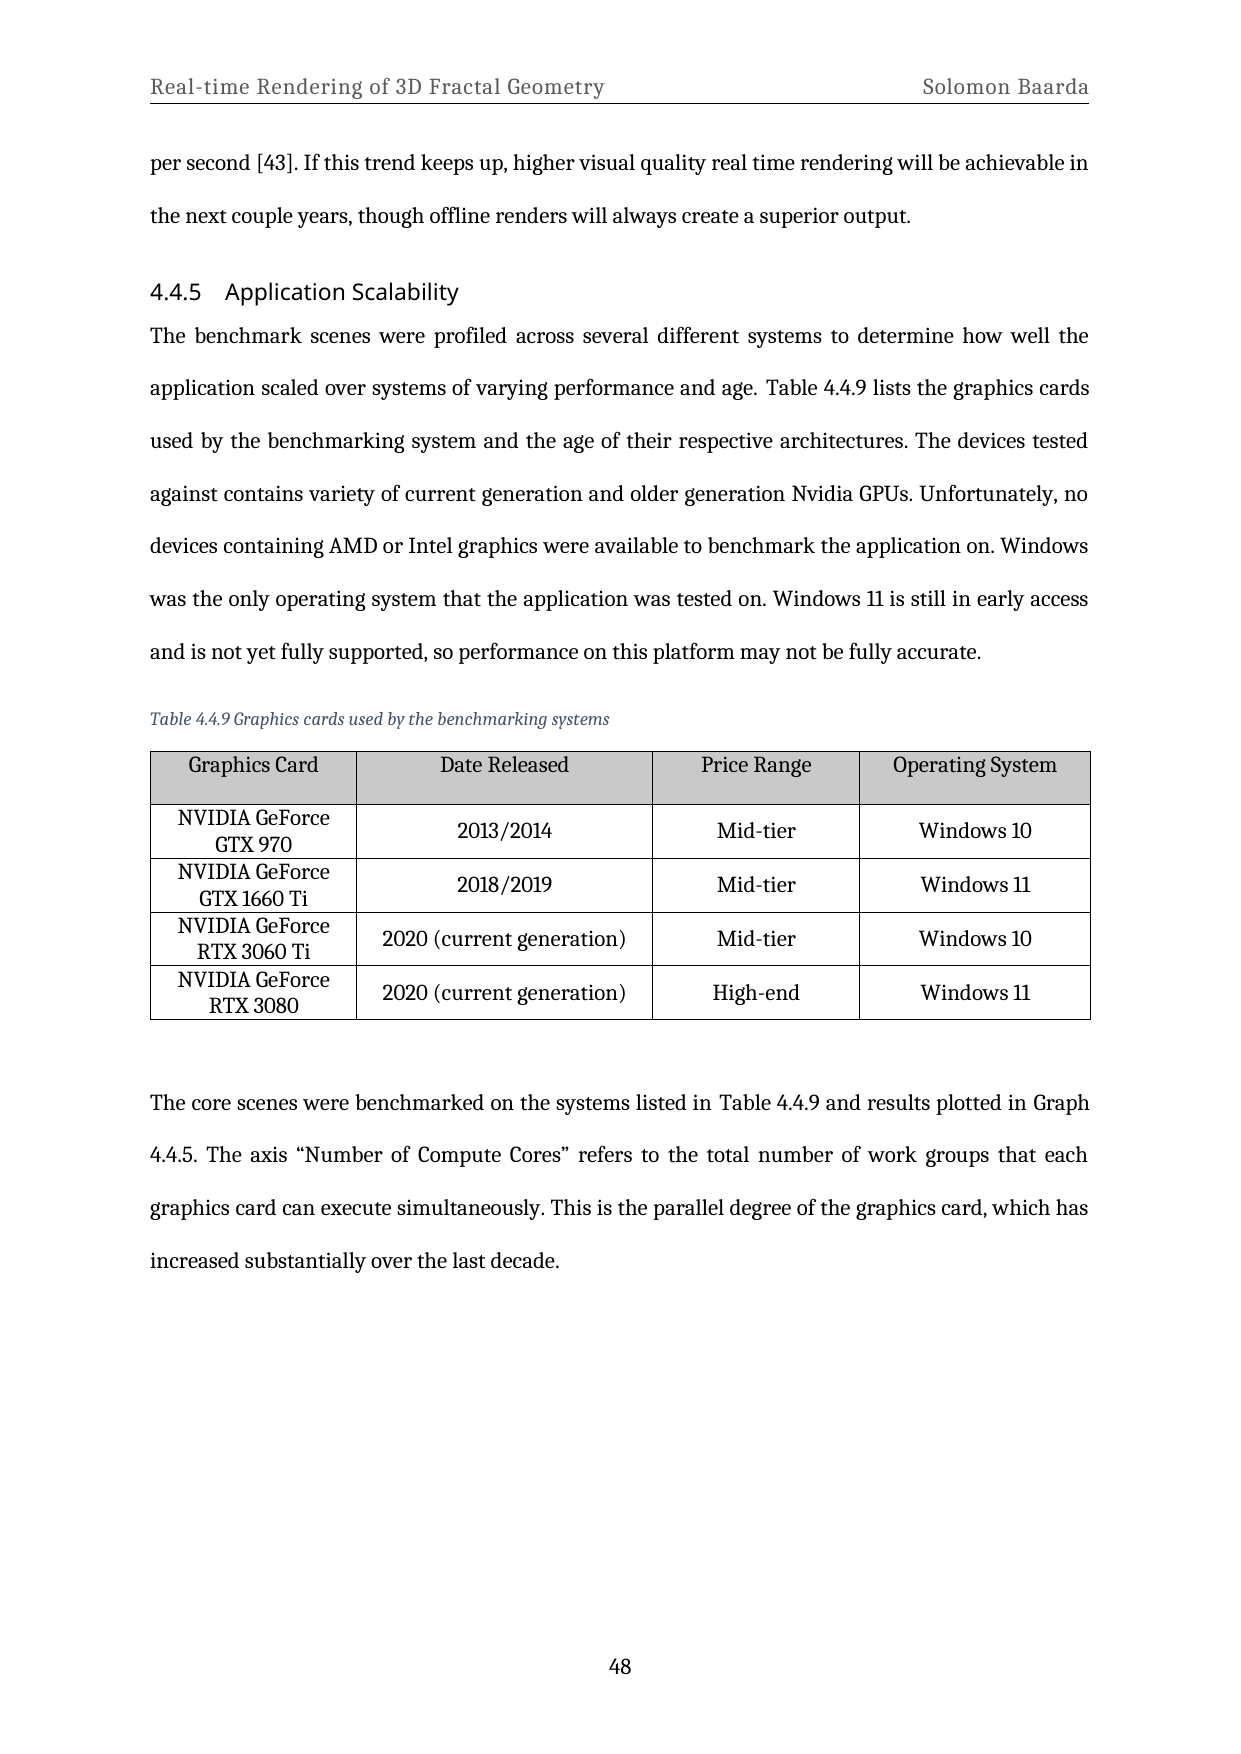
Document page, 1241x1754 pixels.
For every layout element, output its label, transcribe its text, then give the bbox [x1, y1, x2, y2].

table_cell Windows 10 [860, 913, 1090, 965]
table_cell Windows 10 [860, 805, 1090, 858]
table_cell NVIDIA GeForce RTX 3080 [151, 966, 356, 1019]
table_cell NVIDIA GeForce GTX 1660 Ti [151, 859, 356, 912]
table_header Price Range [653, 752, 859, 804]
table_cell NVIDIA GeForce RTX 3060 Ti [151, 913, 356, 965]
table_cell Windows 11 [860, 859, 1090, 912]
table_cell Mid-tier [653, 859, 859, 912]
table_cell 2020 (current generation) [357, 966, 652, 1019]
table_cell 2020 (current generation) [357, 913, 652, 965]
table_header Graphics Card [151, 752, 356, 804]
table_header Operating System [860, 752, 1090, 804]
table_header Date Released [357, 752, 652, 804]
subtitle Application Scalability [150, 276, 1090, 307]
table_cell Mid-tier [653, 805, 859, 858]
table_cell Windows 11 [860, 966, 1090, 1019]
table_cell NVIDIA GeForce GTX 970 [151, 805, 356, 858]
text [150, 150, 1090, 229]
table_cell 2018/2019 [357, 859, 652, 912]
table_cell 2013/2014 [357, 805, 652, 858]
table_cell Mid-tier [653, 913, 859, 965]
table_cell High-end [653, 966, 859, 1019]
